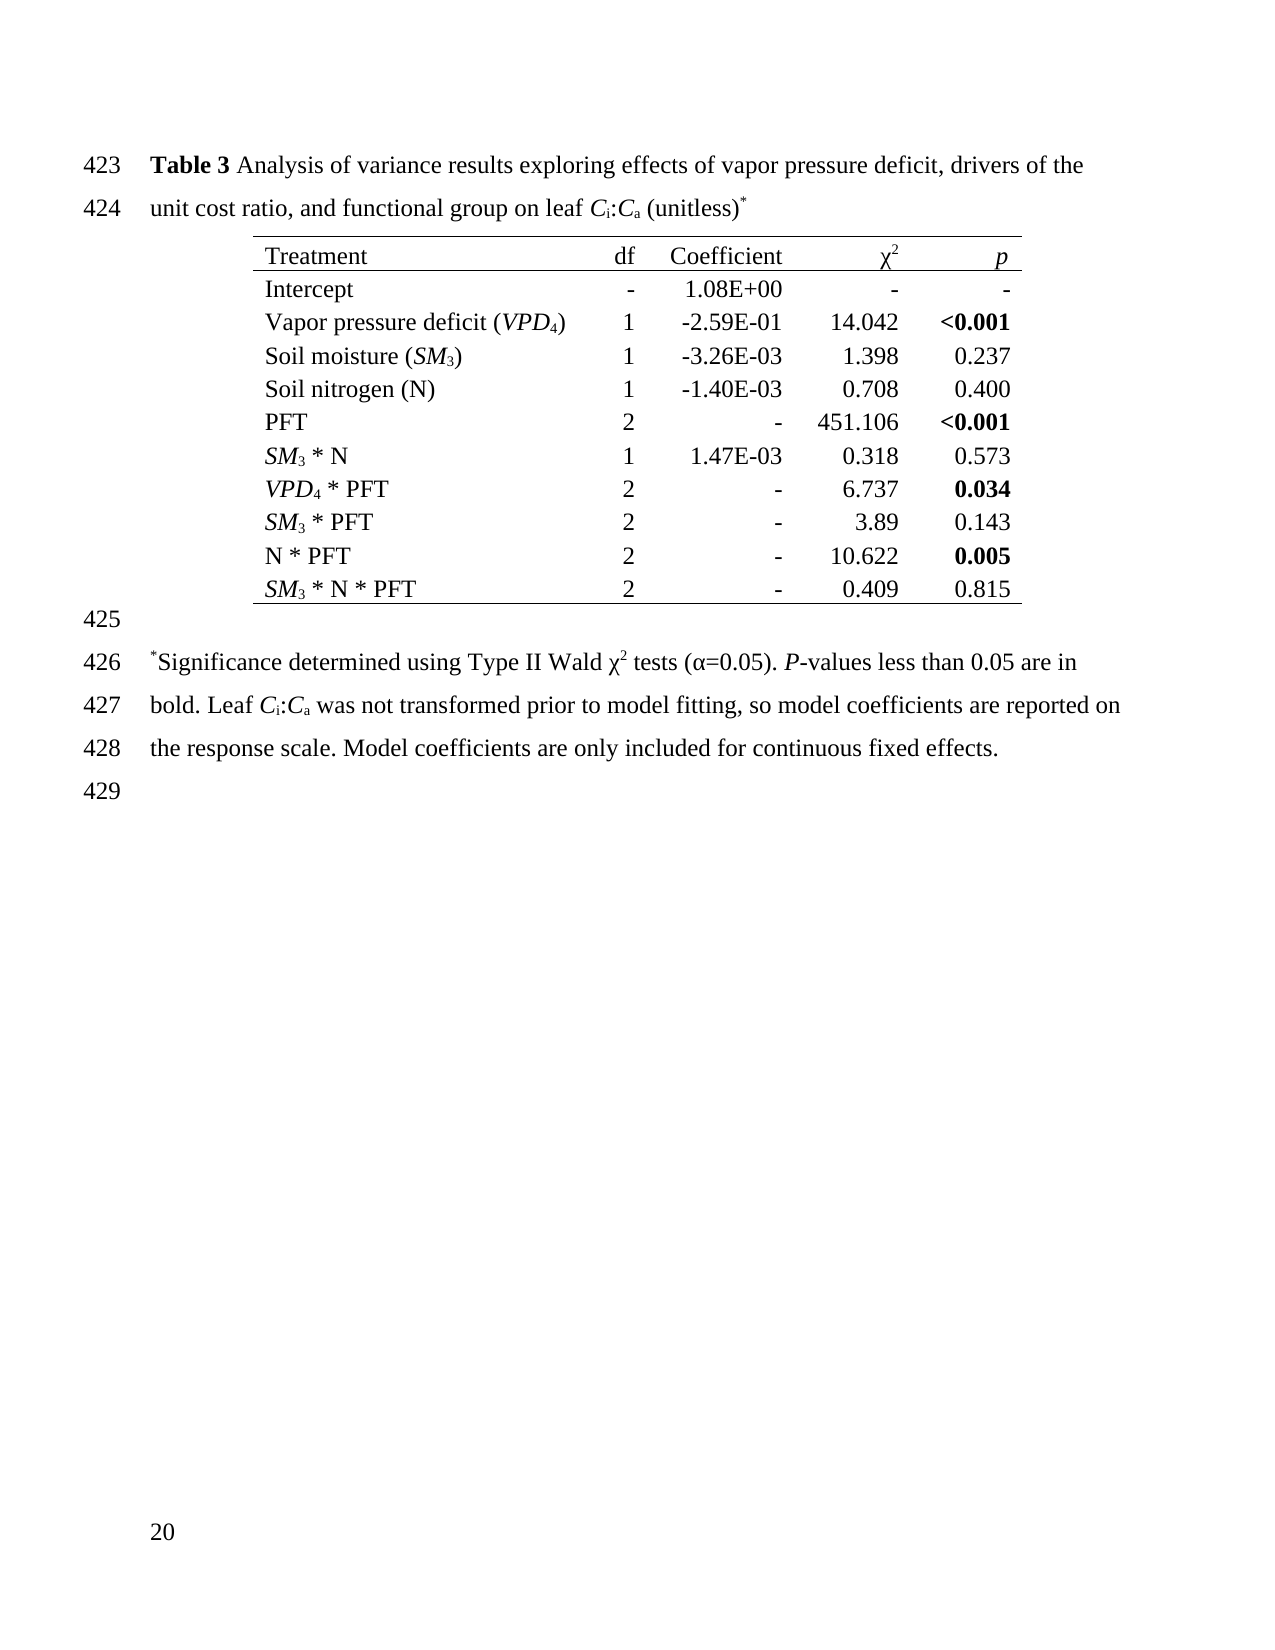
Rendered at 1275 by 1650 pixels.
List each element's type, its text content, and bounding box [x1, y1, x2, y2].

table_cell - [646, 503, 793, 536]
table_cell 1 [590, 336, 646, 369]
table_cell 2 [590, 470, 646, 503]
text *Significance determined using Type II Wald χ2 tests (α=0.05). P-values less than 0.05 are in bold. Leaf Ci:Ca was not transformed prior to model fitting, so model coefficients are reported on the response scale. Model coefficients are only included for continuous fixed effects. [150, 647, 1125, 762]
table_header df [590, 237, 646, 269]
table_cell 0.237 [910, 336, 1022, 369]
table_cell - [910, 271, 1022, 303]
table_cell 2 [590, 403, 646, 436]
table_cell 2 [590, 570, 646, 603]
table_cell - [794, 271, 910, 303]
table_cell 0.318 [794, 436, 910, 469]
table_cell VPD4 * PFT [253, 470, 590, 503]
table_cell 6.737 [794, 470, 910, 503]
table_cell 1.47E-03 [646, 436, 793, 469]
table_cell 0.708 [794, 370, 910, 403]
table_cell Vapor pressure deficit (VPD4) [253, 303, 590, 336]
table_cell <0.001 [910, 303, 1022, 336]
table_cell 3.89 [794, 503, 910, 536]
table_cell 0.143 [910, 503, 1022, 536]
table_cell - [590, 271, 646, 303]
table_cell Soil moisture (SM3) [253, 336, 590, 369]
table_cell 2 [590, 503, 646, 536]
table_header Treatment [253, 237, 590, 269]
table_cell 1.08E+00 [646, 271, 793, 303]
table_cell 0.034 [910, 470, 1022, 503]
table_cell 10.622 [794, 536, 910, 569]
table_cell Intercept [253, 271, 590, 303]
table_cell <0.001 [910, 403, 1022, 436]
table_cell 1 [590, 303, 646, 336]
table_cell N * PFT [253, 536, 590, 569]
table_cell - [646, 470, 793, 503]
table_cell -2.59E-01 [646, 303, 793, 336]
table_cell -3.26E-03 [646, 336, 793, 369]
table_cell PFT [253, 403, 590, 436]
table_header χ2 [794, 237, 910, 269]
table_cell Soil nitrogen (N) [253, 370, 590, 403]
table_cell 1.398 [794, 336, 910, 369]
text Table 3 Analysis of variance results exploring effects of vapor pressure deficit, drivers of the unit cost ratio, and functional group on leaf Ci:Ca (unitless)* [150, 150, 1125, 222]
table_cell 0.573 [910, 436, 1022, 469]
table_cell 14.042 [794, 303, 910, 336]
table_cell 0.409 [794, 570, 910, 603]
table_cell SM3 * N [253, 436, 590, 469]
table_cell 451.106 [794, 403, 910, 436]
table_cell 0.815 [910, 570, 1022, 603]
table_cell 1 [590, 436, 646, 469]
table_cell - [646, 403, 793, 436]
table_cell 0.005 [910, 536, 1022, 569]
table_header p [910, 237, 1022, 269]
table_cell - [646, 570, 793, 603]
table_cell SM3 * PFT [253, 503, 590, 536]
table_cell - [646, 536, 793, 569]
table_cell -1.40E-03 [646, 370, 793, 403]
table_cell 0.400 [910, 370, 1022, 403]
table_cell 2 [590, 536, 646, 569]
table_cell SM3 * N * PFT [253, 570, 590, 603]
table_cell 1 [590, 370, 646, 403]
table_header Coefficient [646, 237, 793, 269]
